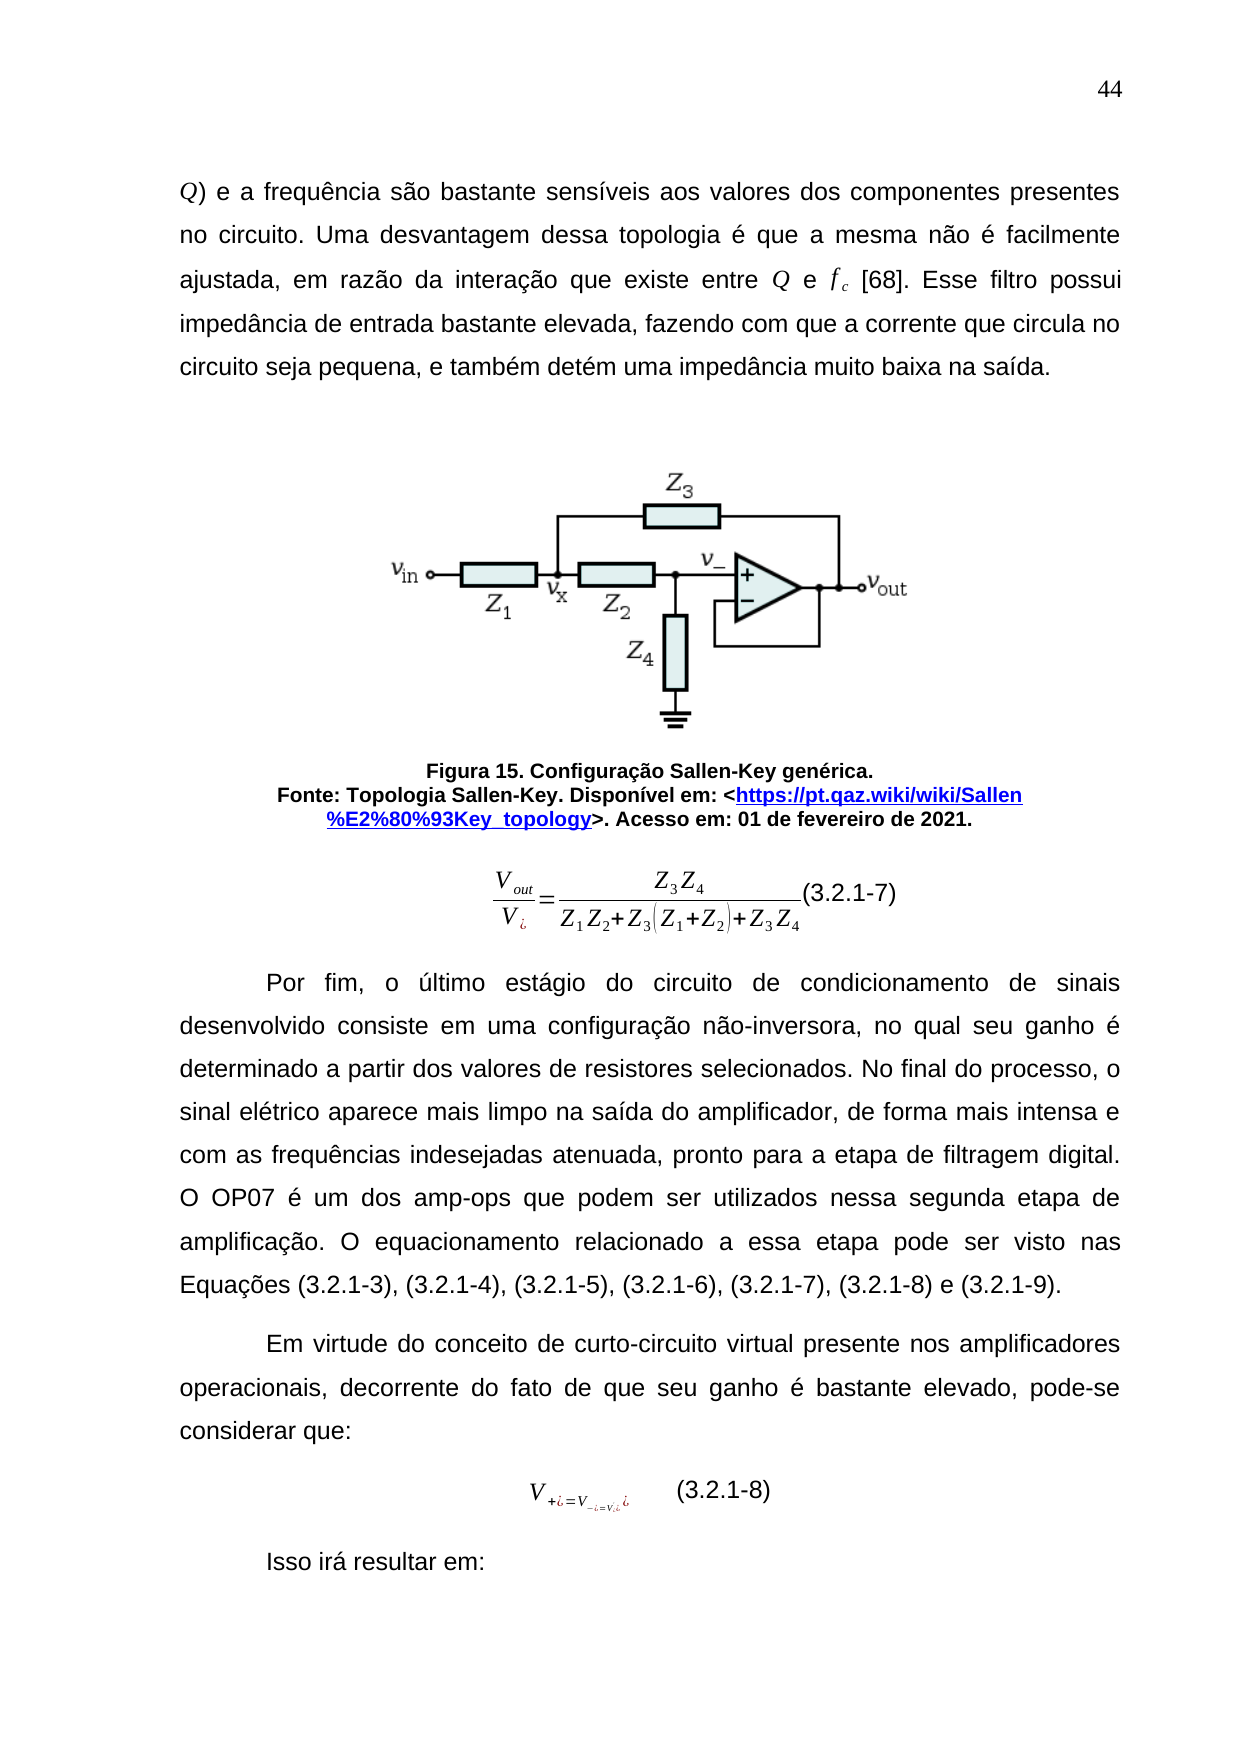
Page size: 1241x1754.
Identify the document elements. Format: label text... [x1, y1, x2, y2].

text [179, 177, 1122, 381]
picture [388, 471, 911, 731]
text Por fim, o último estágio do circuito de condicionamento de sinais desenvolvido consiste em uma configuração não-inversora, no qual seu ganho é determinado a partir dos valores de resistores selecionados. No final do processo, o sinal elétrico aparece mais limpo na saída do amplificador, de forma mais intensa e com as frequências indesejadas atenuada, pronto para a etapa de filtragem digital. O OP07 é um dos amp-ops que podem ser utilizados nessa segunda etapa de amplificação. O equacionamento relacionado a essa etapa pode ser visto nas Equações (3.2.1-3), (3.2.1-4), (3.2.1-5), (3.2.1-6), (3.2.1-7), (3.2.1-8) e (3.2.1-9). [179, 968, 1122, 1298]
text Isso irá resultar em: [179, 1547, 1122, 1576]
text Em virtude do conceito de curto-circuito virtual presente nos amplificadores operacionais, decorrente do fato de que seu ganho é bastante elevado, pode-se considerar que: [179, 1329, 1122, 1444]
text Figura 15. Configuração Sallen-Key genérica. [177, 759, 1122, 783]
text Fonte: Topologia Sallen-Key. Disponível em: <https://pt.qaz.wiki/wiki/Sallen%E2%80%93Key_topology>. Acesso em: 01 de fevereiro de 2021. [177, 783, 1122, 831]
